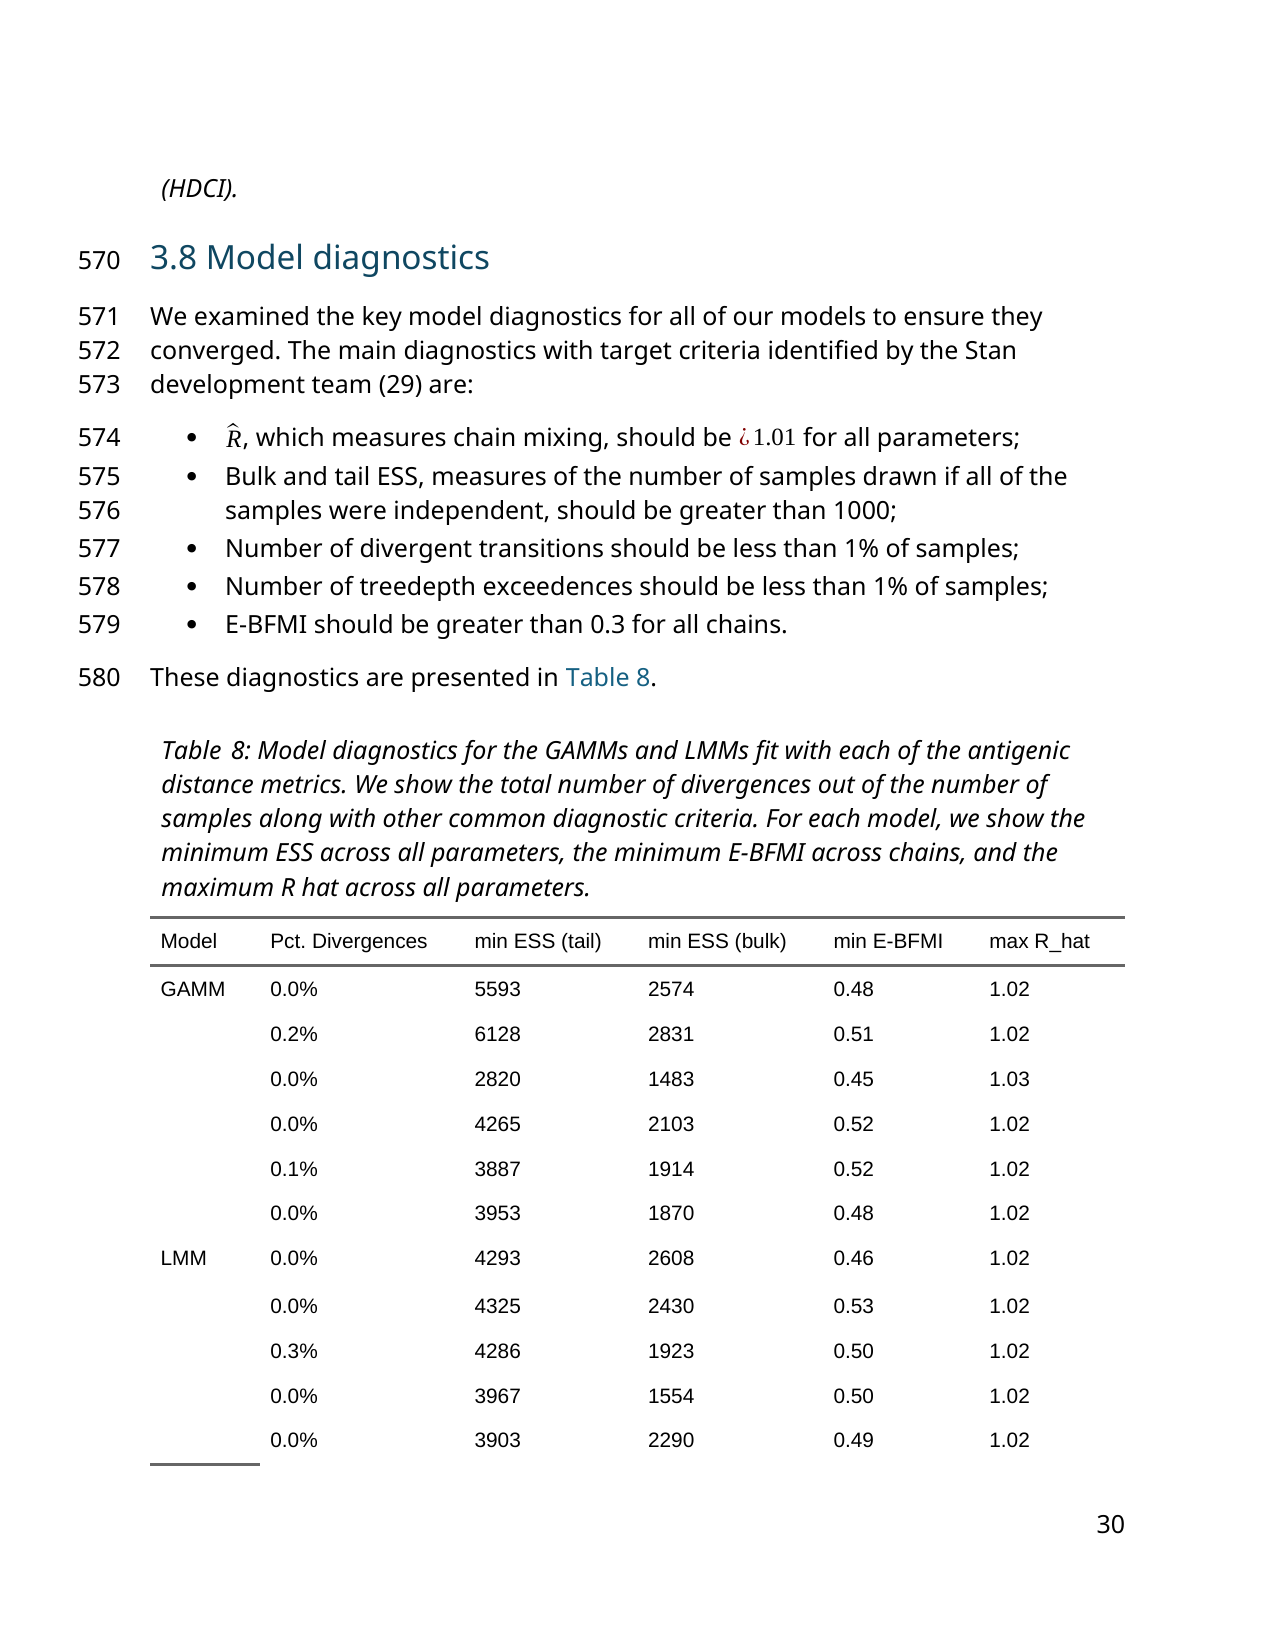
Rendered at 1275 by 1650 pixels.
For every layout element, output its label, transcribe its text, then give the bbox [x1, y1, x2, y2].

list Number of divergent transitions should be less than 1% of samples; [187, 531, 1125, 565]
list E-BFMI should be greater than 0.3 for all chains. [187, 606, 1125, 641]
text These diagnostics are presented in Table 8. [150, 659, 1125, 693]
table_header Table 8: Model diagnostics for the GAMMs and LMMs fit with each of the antigenic distance metrics. We show the total number of divergences out of the number of samples along with other common diagnostic criteria. For each model, we show the minimum ESS across all parameters, the minimum E-BFMI across chains, and the maximum R hat across all parameters. [150, 712, 1125, 916]
list Bulk and tail ESS, measures of the number of samples drawn if all of the samples were independent, should be greater than 1000; [187, 459, 1125, 527]
list Number of treedepth exceedences should be less than 1% of samples; [187, 569, 1125, 603]
subtitle 3.8 Model diagnostics [150, 234, 1125, 279]
list , which measures chain mixing, should be for all parameters; [187, 419, 1125, 455]
text We examined the key model diagnostics for all of our models to ensure they converged. The main diagnostics with target criteria identified by the Stan development team (29) are: [150, 298, 1125, 400]
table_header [150, 150, 1125, 217]
